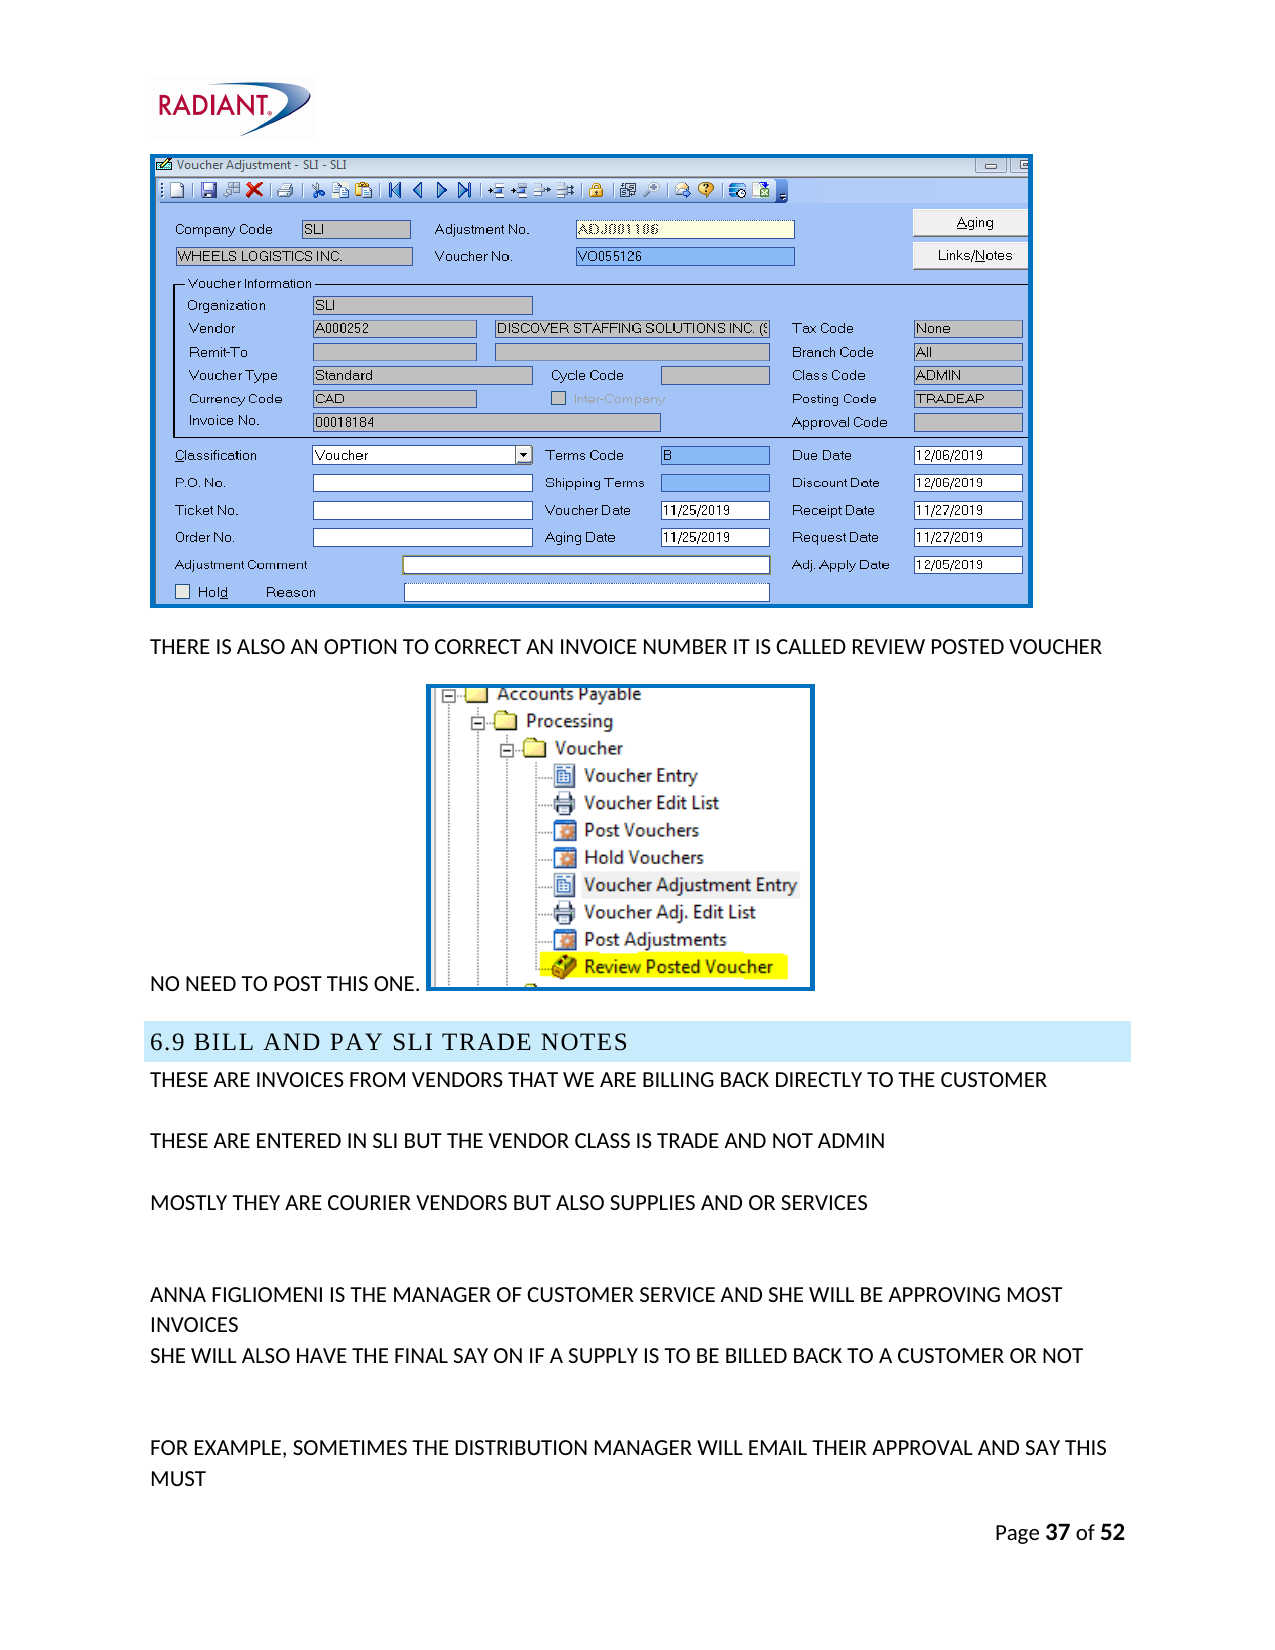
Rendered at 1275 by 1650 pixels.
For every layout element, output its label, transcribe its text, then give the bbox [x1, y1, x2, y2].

text ANNA FIGLIOMENI IS THE MANAGER OF CUSTOMER SERVICE AND SHE WILL BE APPROVING MOST INVOICES [150, 1280, 1125, 1338]
text MOSTLY THEY ARE COURIER VENDORS BUT ALSO SUPPLIES AND OR SERVICES [150, 1188, 1125, 1246]
text THERE IS ALSO AN OPTION TO CORRECT AN INVOICE NUMBER IT IS CALLED REVIEW POSTED VOUCHER [150, 632, 1125, 660]
text THESE ARE INVOICES FROM VENDORS THAT WE ARE BILLING BACK DIRECTLY TO THE CUSTOMER [150, 1065, 1125, 1123]
subtitle 6.9 BILL AND PAY SLI TRADE NOTES [150, 1027, 1125, 1056]
picture [431, 688, 810, 987]
text FOR EXAMPLE, SOMETIMES THE DISTRIBUTION MANAGER WILL EMAIL THEIR APPROVAL AND SAY THIS MUST [150, 1433, 1125, 1492]
text THESE ARE ENTERED IN SLI BUT THE VENDOR CLASS IS TRADE AND NOT ADMIN [150, 1126, 1125, 1185]
picture [155, 158, 1028, 604]
text SHE WILL ALSO HAVE THE FINAL SAY ON IF A SUPPLY IS TO BE BILLED BACK TO A CUSTOMER OR NOT [150, 1341, 1125, 1400]
picture [150, 75, 316, 139]
